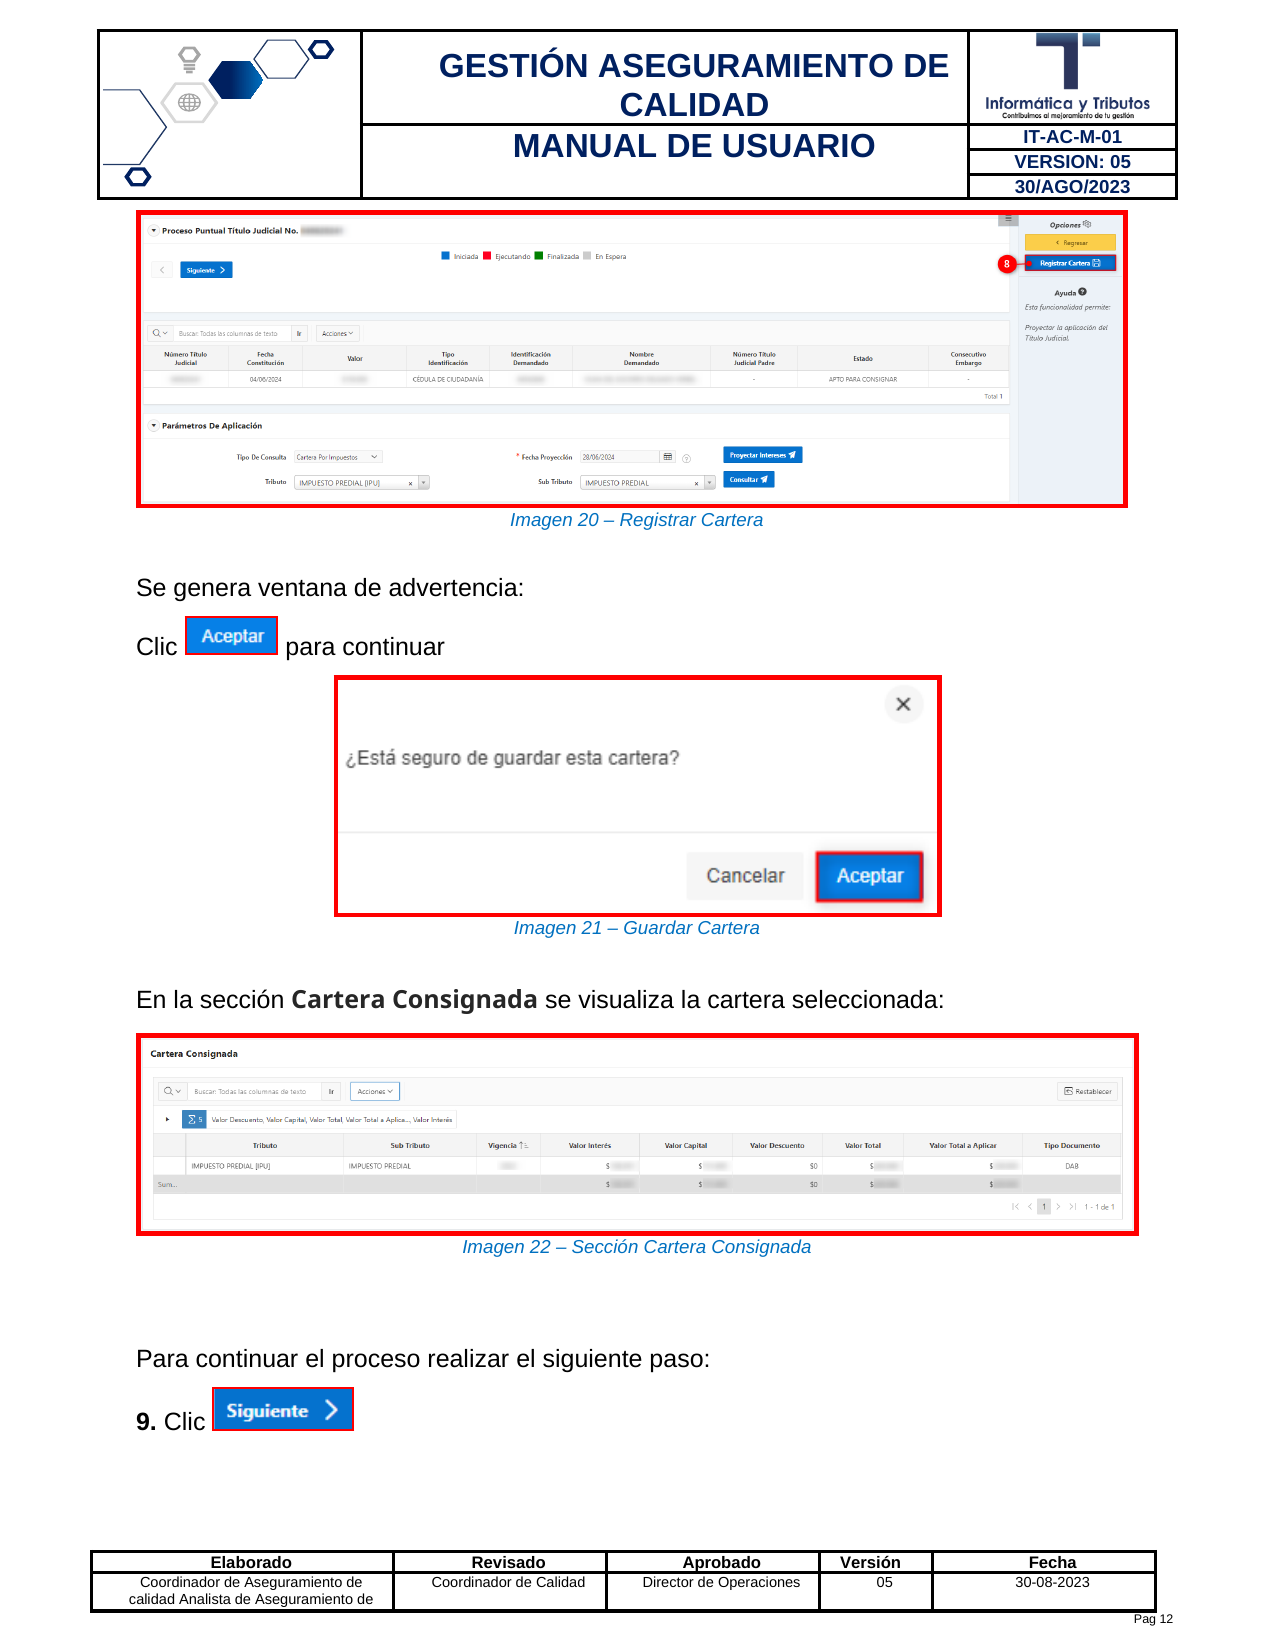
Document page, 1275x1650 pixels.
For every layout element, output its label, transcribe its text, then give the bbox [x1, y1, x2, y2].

text Imagen 22 – Sección Cartera Consignada [136, 1236, 1139, 1258]
picture [214, 1389, 352, 1429]
picture [141, 215, 1123, 504]
picture [187, 618, 276, 653]
list Para continuar el proceso realizar el siguiente paso: [136, 1344, 1139, 1373]
picture [985, 32, 1150, 120]
list Se genera ventana de advertencia: [136, 573, 1139, 602]
list Clic [136, 1387, 1139, 1436]
text En la sección Cartera Consignada se visualiza la cartera seleccionada: [136, 982, 285, 1016]
picture [141, 1038, 1134, 1231]
text Imagen 21 – Guardar Cartera [136, 917, 1139, 939]
list Clic para continuar [136, 616, 1139, 661]
text En la sección Cartera Consignada se visualiza la cartera seleccionada: [545, 982, 1139, 1016]
picture [338, 680, 937, 913]
text Imagen 20 – Registrar Cartera [136, 508, 1139, 530]
